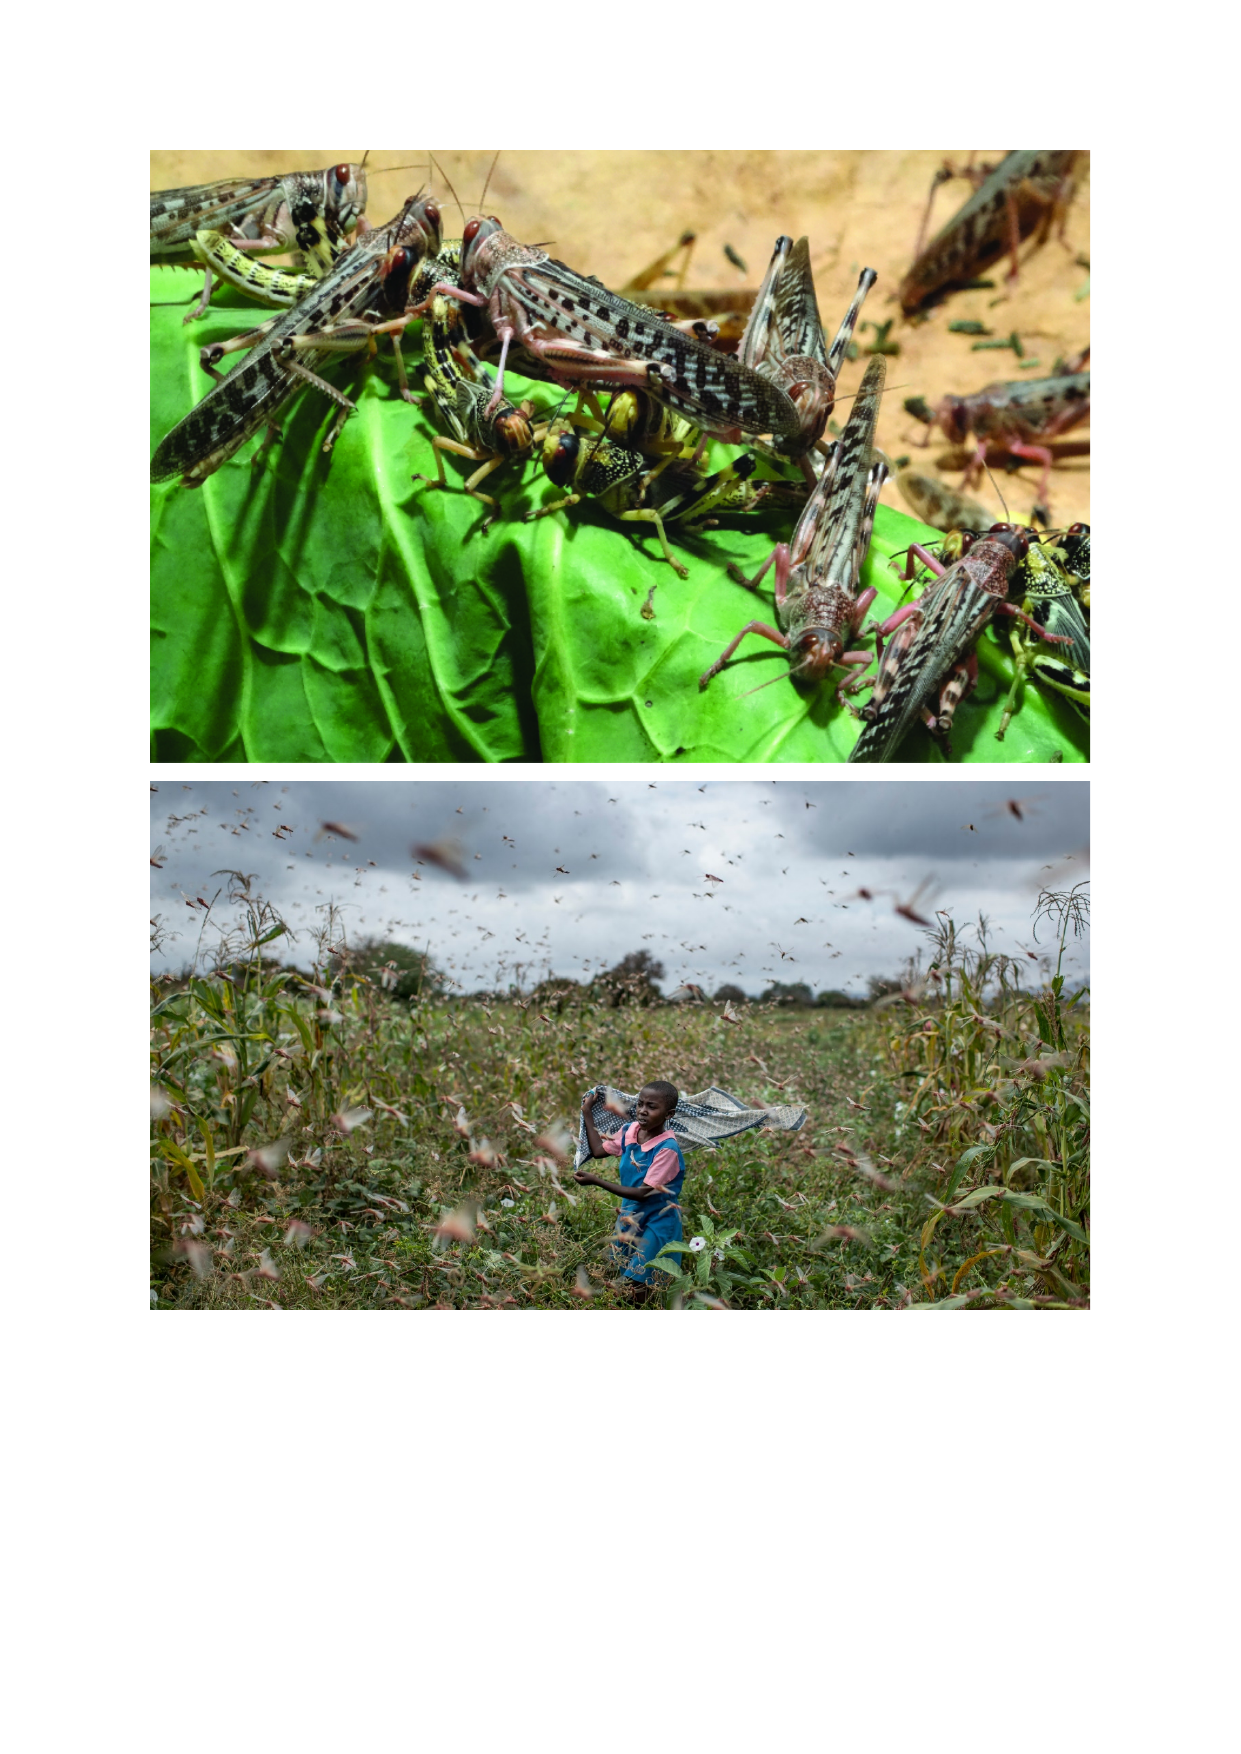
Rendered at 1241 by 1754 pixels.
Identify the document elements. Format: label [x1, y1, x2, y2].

picture [150, 150, 1091, 763]
picture [150, 781, 1091, 1310]
